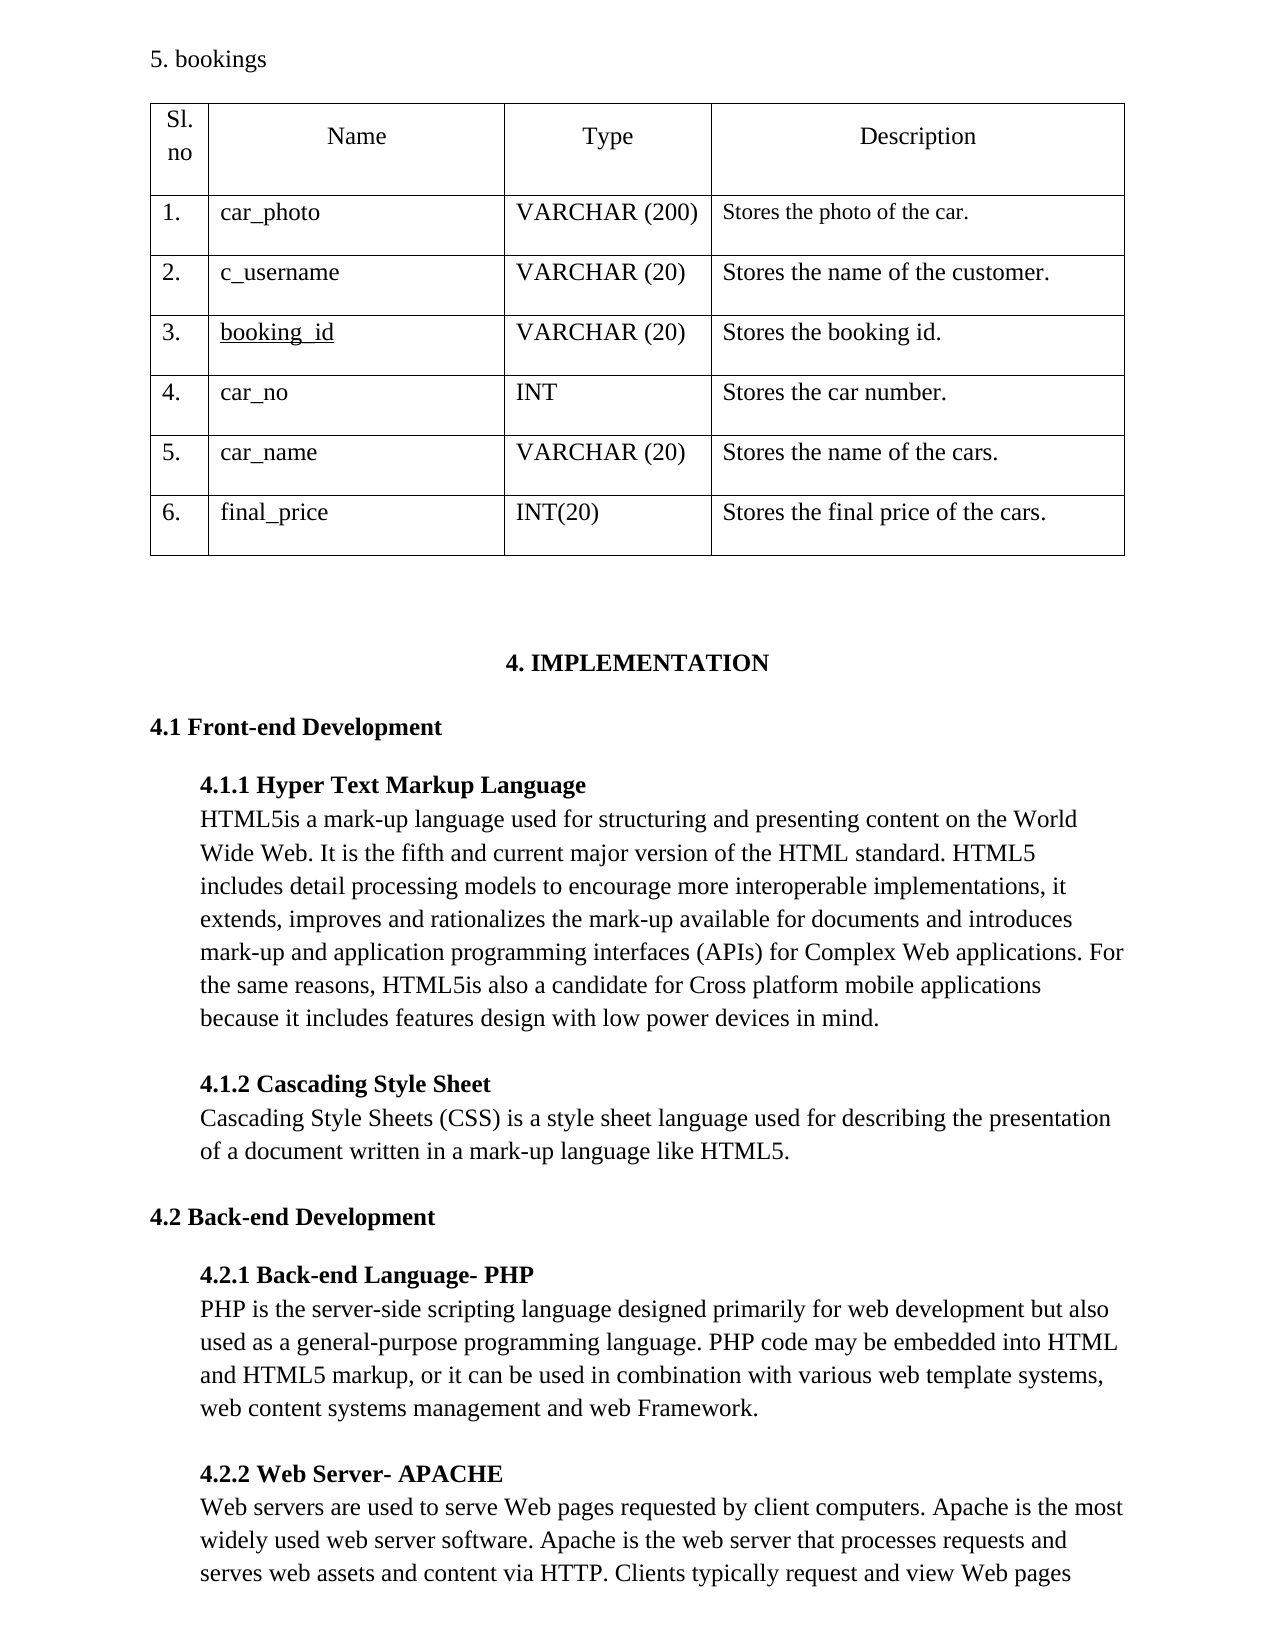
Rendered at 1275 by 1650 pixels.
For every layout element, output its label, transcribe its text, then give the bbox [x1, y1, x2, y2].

table_cell 5. [151, 436, 208, 495]
table_cell 3. [151, 316, 208, 375]
table_cell VARCHAR (20) [505, 316, 711, 375]
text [200, 1492, 1125, 1587]
text 4.2.2 Web Server- APACHE [150, 1459, 1125, 1488]
table_cell car_photo [209, 196, 504, 255]
table_cell Stores the car number. [712, 376, 1124, 435]
table_cell Stores the name of the customer. [712, 256, 1124, 315]
text Cascading Style Sheets (CSS) is a style sheet language used for describing the presentation of a document written in a mark-up language like HTML5. [200, 1103, 1125, 1165]
text 4.2.1 Back-end Language- PHP [150, 1260, 1125, 1289]
text HTML5is a mark-up language used for structuring and presenting content on the World [200, 804, 1125, 833]
table_cell 1. [151, 196, 208, 255]
text 4. IMPLEMENTATION [150, 648, 1125, 677]
table_cell Stores the final price of the cars. [712, 496, 1124, 555]
table_cell Stores the booking id. [712, 316, 1124, 375]
text PHP is the server-side scripting language designed primarily for web development but also used as a general-purpose programming language. PHP code may be embedded into HTML and HTML5 markup, or it can be used in combination with various web template systems, web content systems management and web Framework. [200, 1294, 1125, 1422]
text 4.2 Back-end Development [150, 1202, 1125, 1231]
table_cell INT [505, 376, 711, 435]
text 4.1 Front-end Development [150, 712, 1125, 741]
table_header Description [712, 104, 1124, 195]
table_cell VARCHAR (20) [505, 436, 711, 495]
text 4.1.1 Hyper Text Markup Language [150, 771, 1125, 799]
table_cell 2. [151, 256, 208, 315]
table_cell c_username [209, 256, 504, 315]
text Wide Web. It is the fifth and current major version of the HTML standard. HTML5 includes detail processing models to encourage more interoperable implementations, it extends, improves and rationalizes the mark-up available for documents and introduces mark-up and application programming interfaces (APIs) for Complex Web applications. For the same reasons, HTML5is also a candidate for Cross platform mobile applications because it includes features design with low power devices in mind. [200, 838, 1125, 1032]
table_cell 6. [151, 496, 208, 555]
text 5. bookings [150, 44, 1125, 73]
table_cell final_price [209, 496, 504, 555]
table_cell INT(20) [505, 496, 711, 555]
table_header Sl. no [151, 104, 208, 195]
table_cell car_no [209, 376, 504, 435]
table_cell Stores the photo of the car. [712, 196, 1124, 255]
table_cell booking_id [209, 316, 504, 375]
table_cell 4. [151, 376, 208, 435]
table_header Type [505, 104, 711, 195]
text 4.1.2 Cascading Style Sheet [150, 1069, 1125, 1098]
table_cell car_name [209, 436, 504, 495]
table_cell VARCHAR (20) [505, 256, 711, 315]
table_cell Stores the name of the cars. [712, 436, 1124, 495]
table_cell VARCHAR (200) [505, 196, 711, 255]
table_header Name [209, 104, 504, 195]
